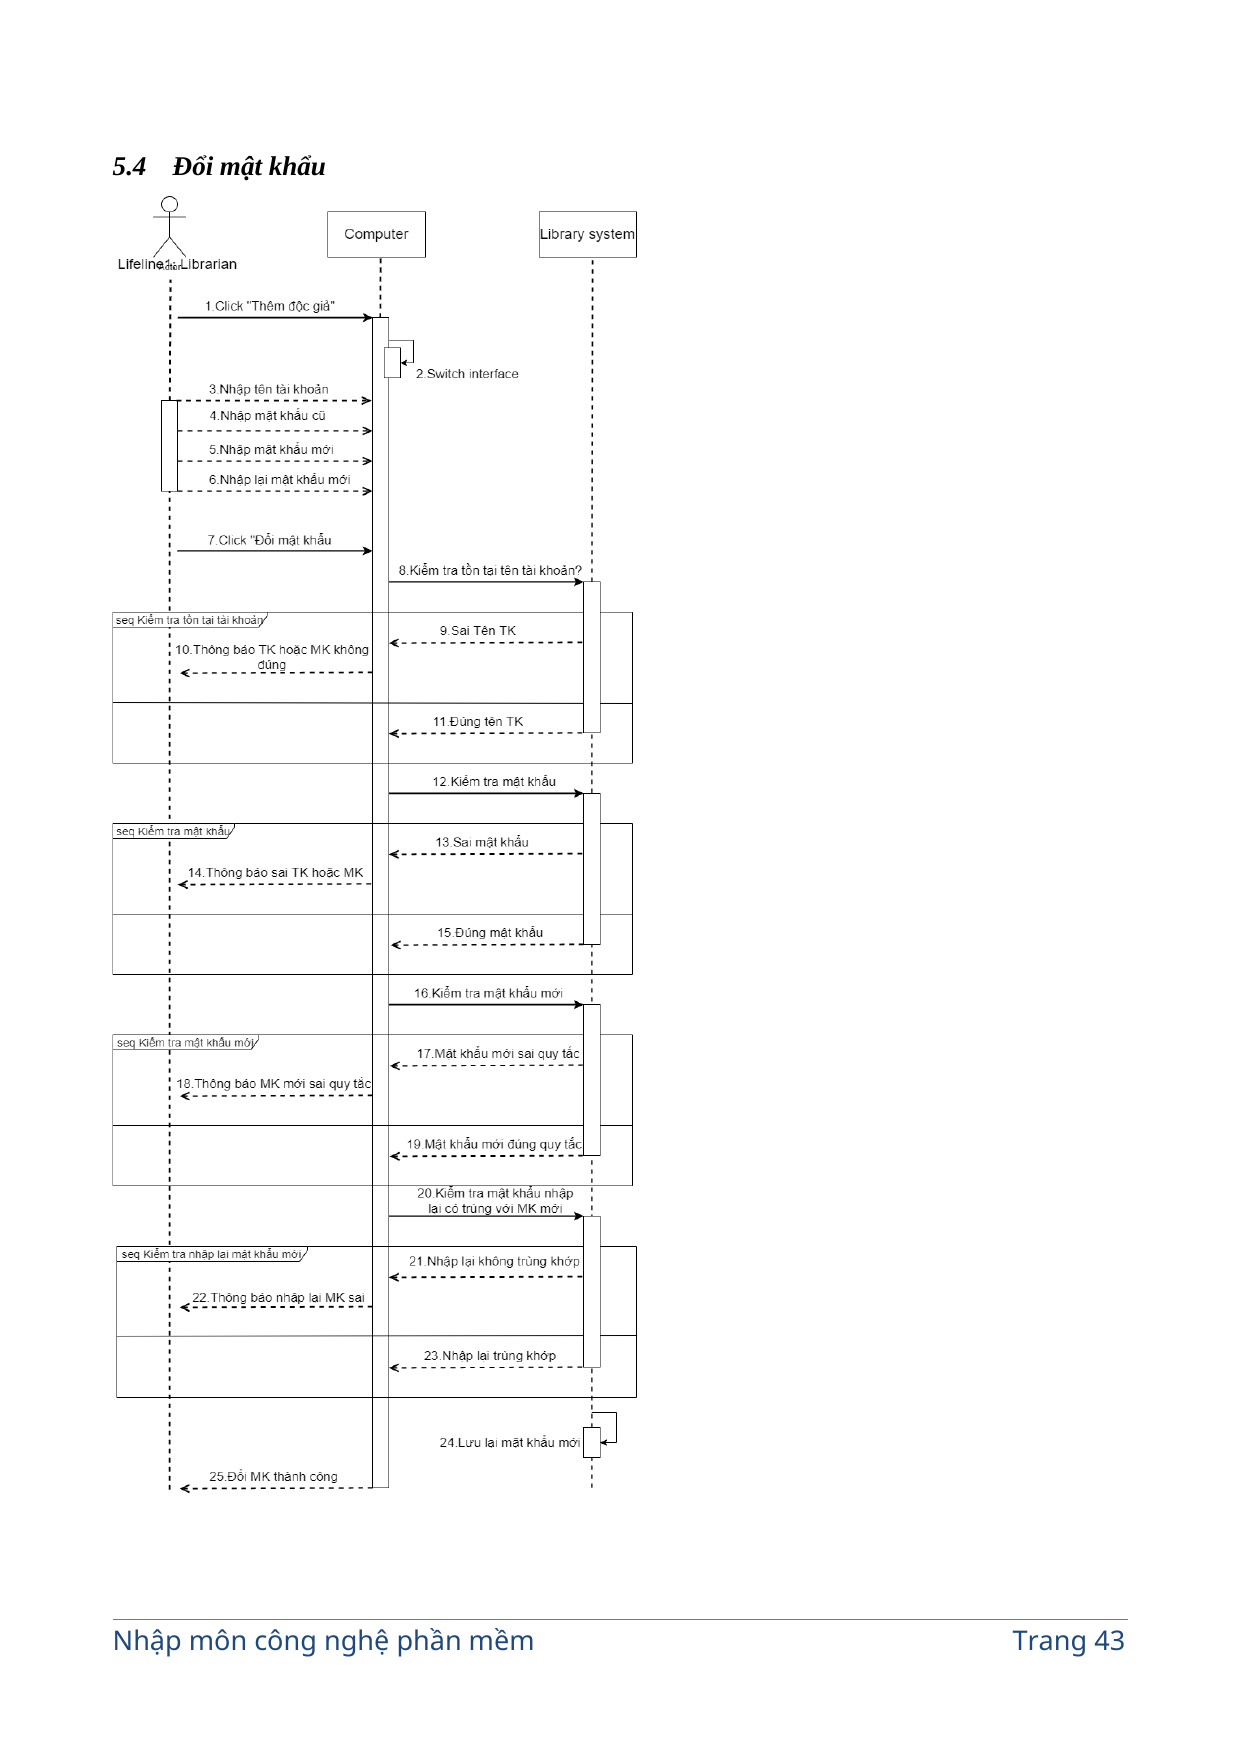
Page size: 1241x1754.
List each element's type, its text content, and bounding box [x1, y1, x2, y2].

picture [112, 196, 639, 1497]
subtitle Đổi mật khẩu [112, 150, 1128, 181]
